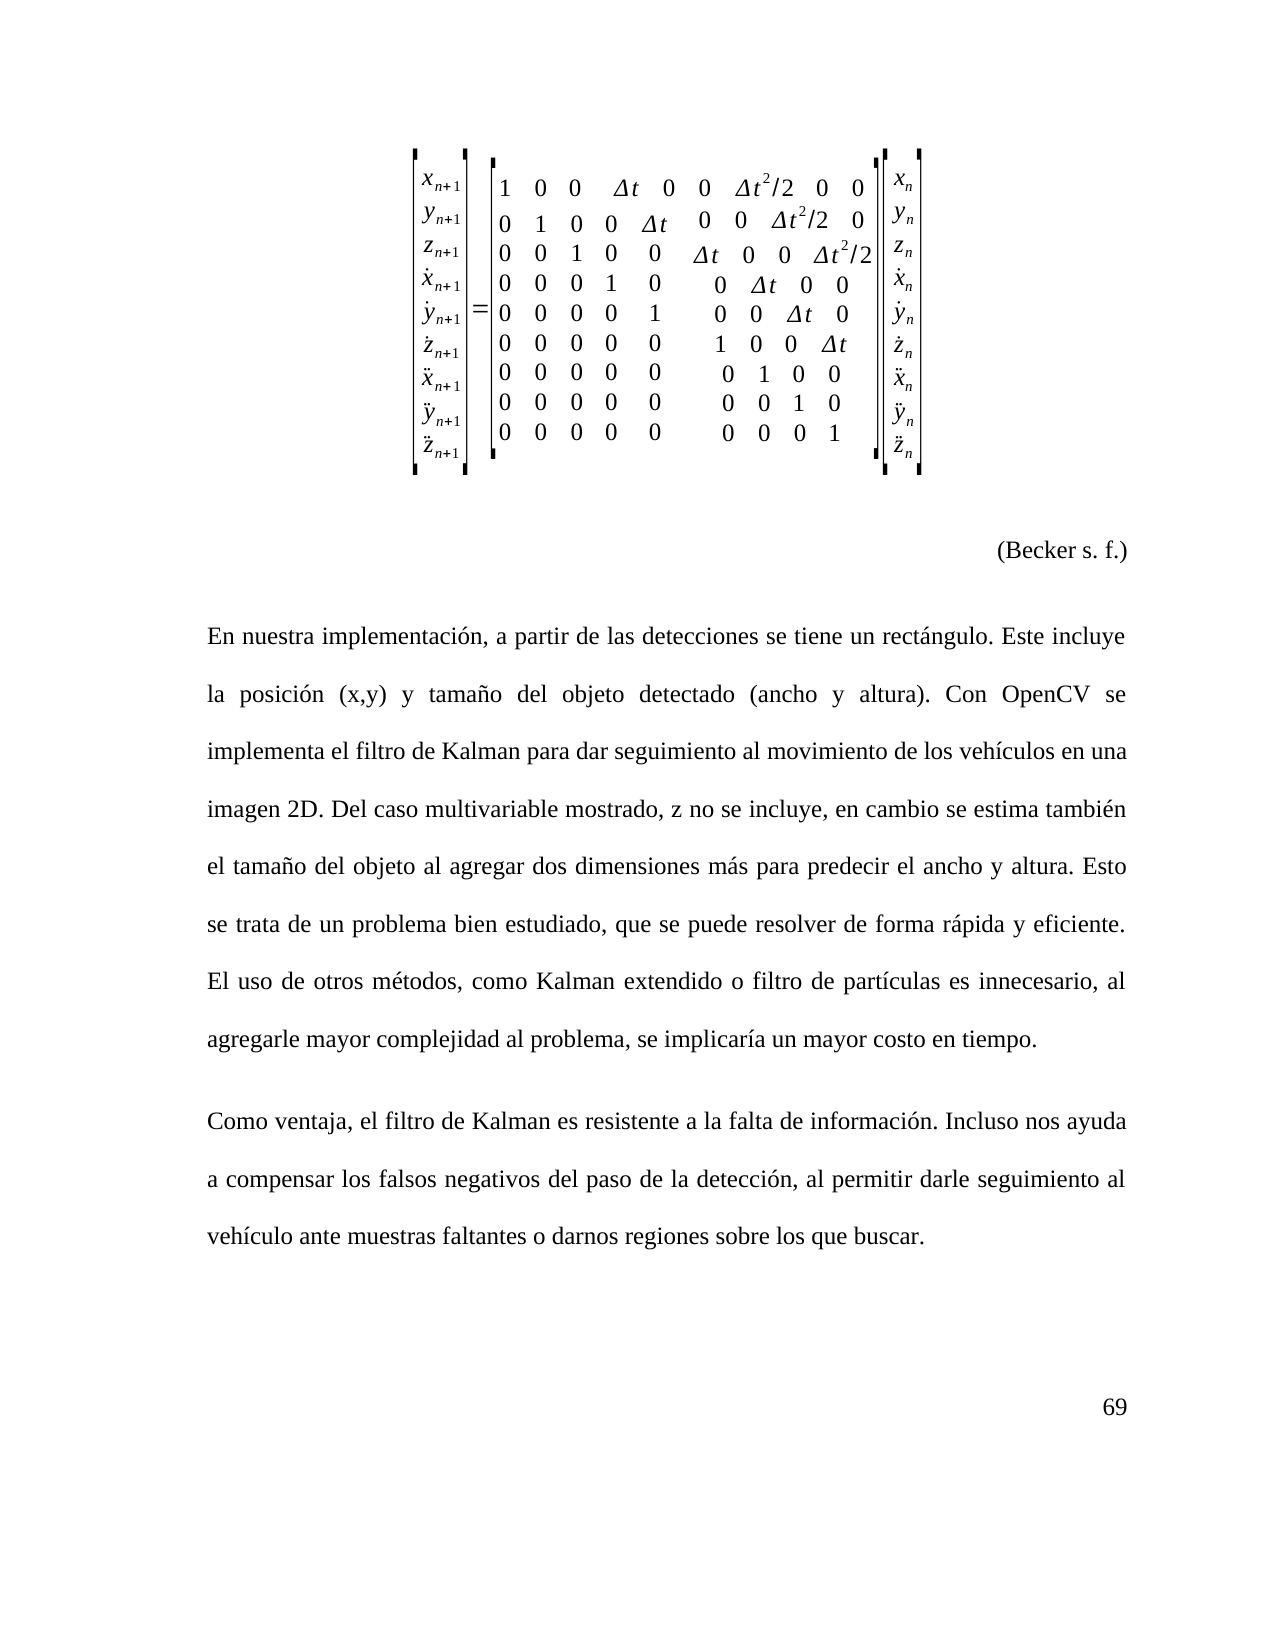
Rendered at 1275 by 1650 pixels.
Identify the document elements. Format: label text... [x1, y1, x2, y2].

text (Becker s. f.) [207, 535, 1127, 563]
text En nuestra implementación, a partir de las detecciones se tiene un rectángulo. Este incluye la posición (x,y) y tamaño del objeto detectado (ancho y altura). Con OpenCV se implementa el filtro de Kalman para dar seguimiento al movimiento de los vehículos en una imagen 2D. Del caso multivariable mostrado, z no se incluye, en cambio se estima también el tamaño del objeto al agregar dos dimensiones más para predecir el ancho y altura. Esto se trata de un problema bien estudiado, que se puede resolver de forma rápida y eficiente. El uso de otros métodos, como Kalman extendido o filtro de partículas es innecesario, al agregarle mayor complejidad al problema, se implicaría un mayor costo en tiempo. [207, 621, 1127, 1053]
text Como ventaja, el filtro de Kalman es resistente a la falta de información. Incluso nos ayuda a compensar los falsos negativos del paso de la detección, al permitir darle seguimiento al vehículo ante muestras faltantes o darnos regiones sobre los que buscar. [207, 1106, 1127, 1250]
